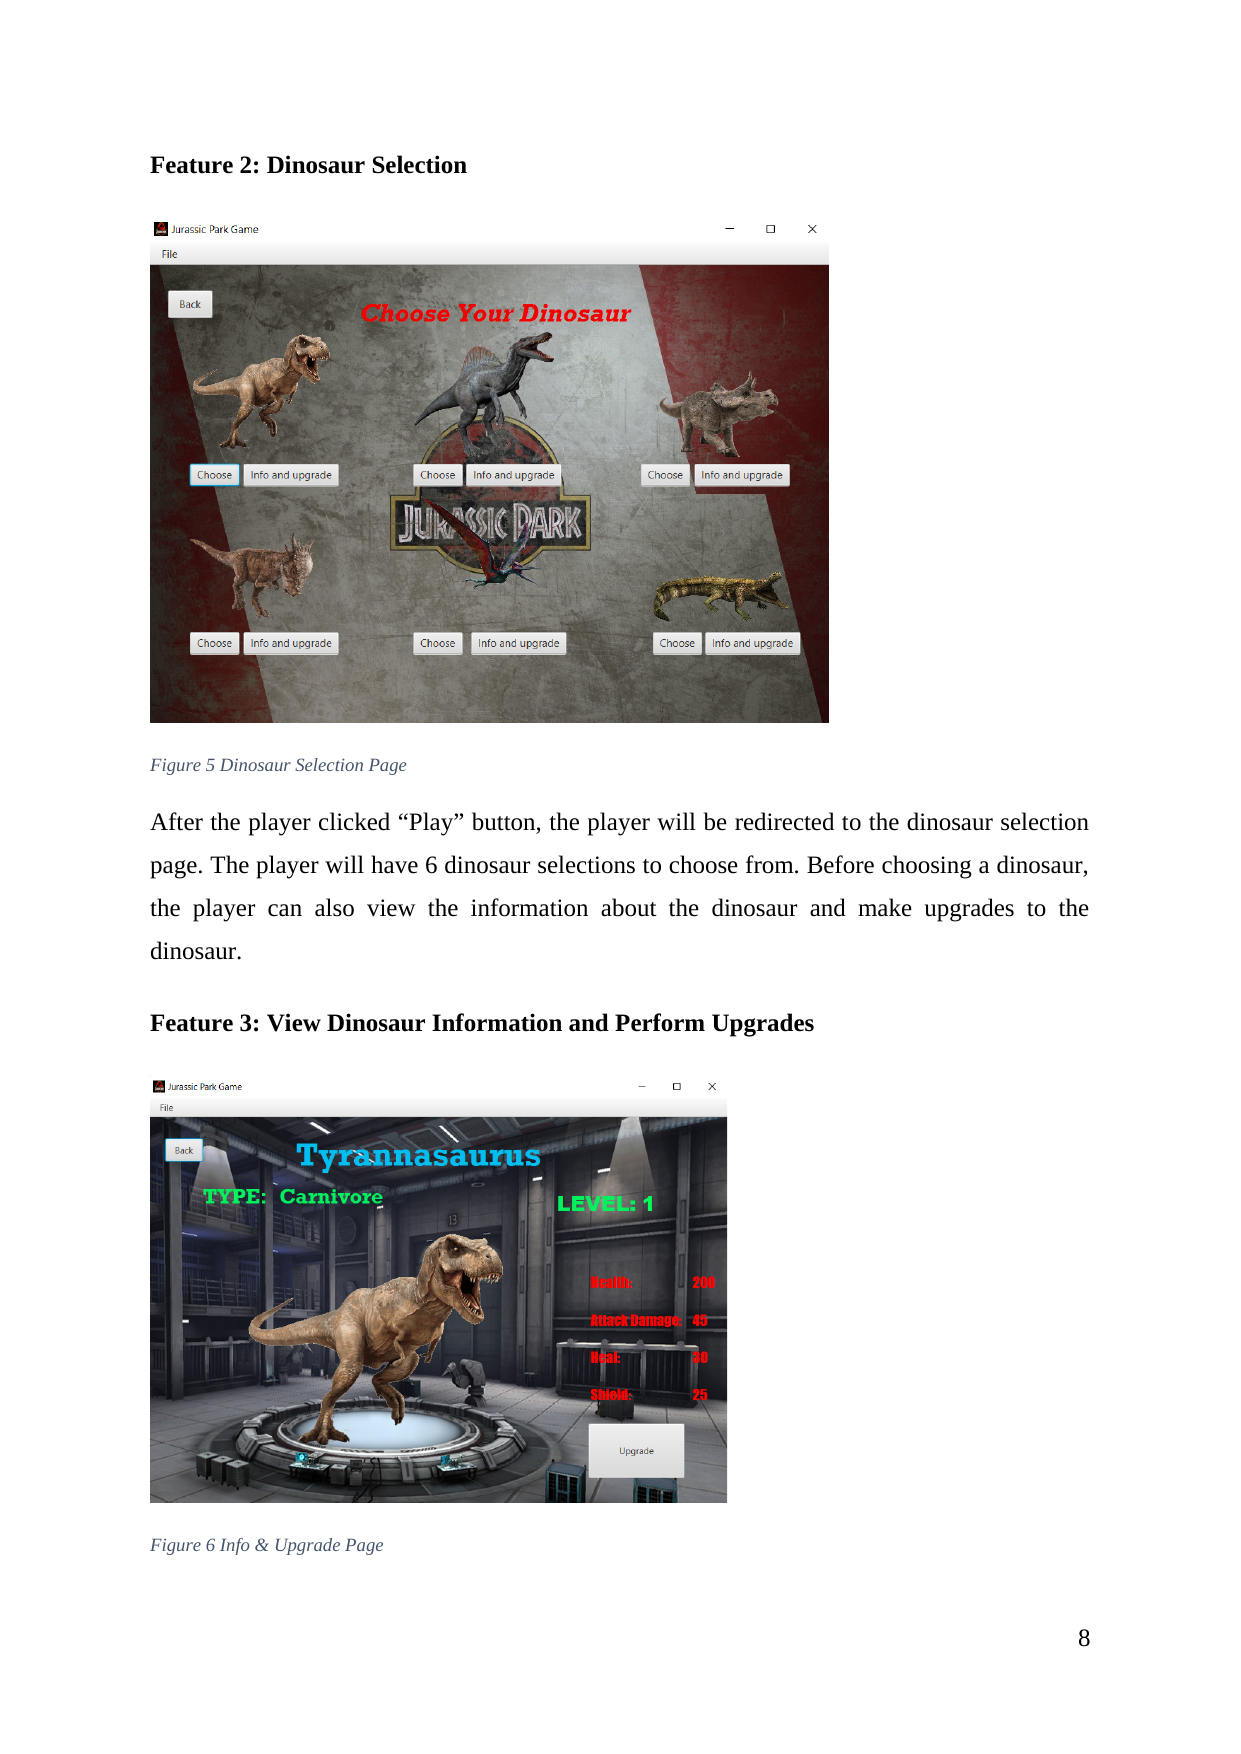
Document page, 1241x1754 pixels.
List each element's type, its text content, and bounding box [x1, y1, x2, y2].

picture [150, 1076, 728, 1503]
subtitle Feature 3: View Dinosaur Information and Perform Upgrades [150, 1008, 1090, 1037]
text Figure 6 Info & Upgrade Page [150, 1534, 1090, 1555]
text Figure 5 Dinosaur Selection Page [150, 753, 1090, 775]
subtitle Feature 2: Dinosaur Selection [150, 150, 1090, 179]
text After the player clicked “Play” button, the player will be redirected to the dinosaur selection page. The player will have 6 dinosaur selections to choose from. Before choosing a dinosaur, the player can also view the information about the dinosaur and make upgrades to the dinosaur. [150, 807, 1090, 965]
picture [150, 218, 829, 723]
